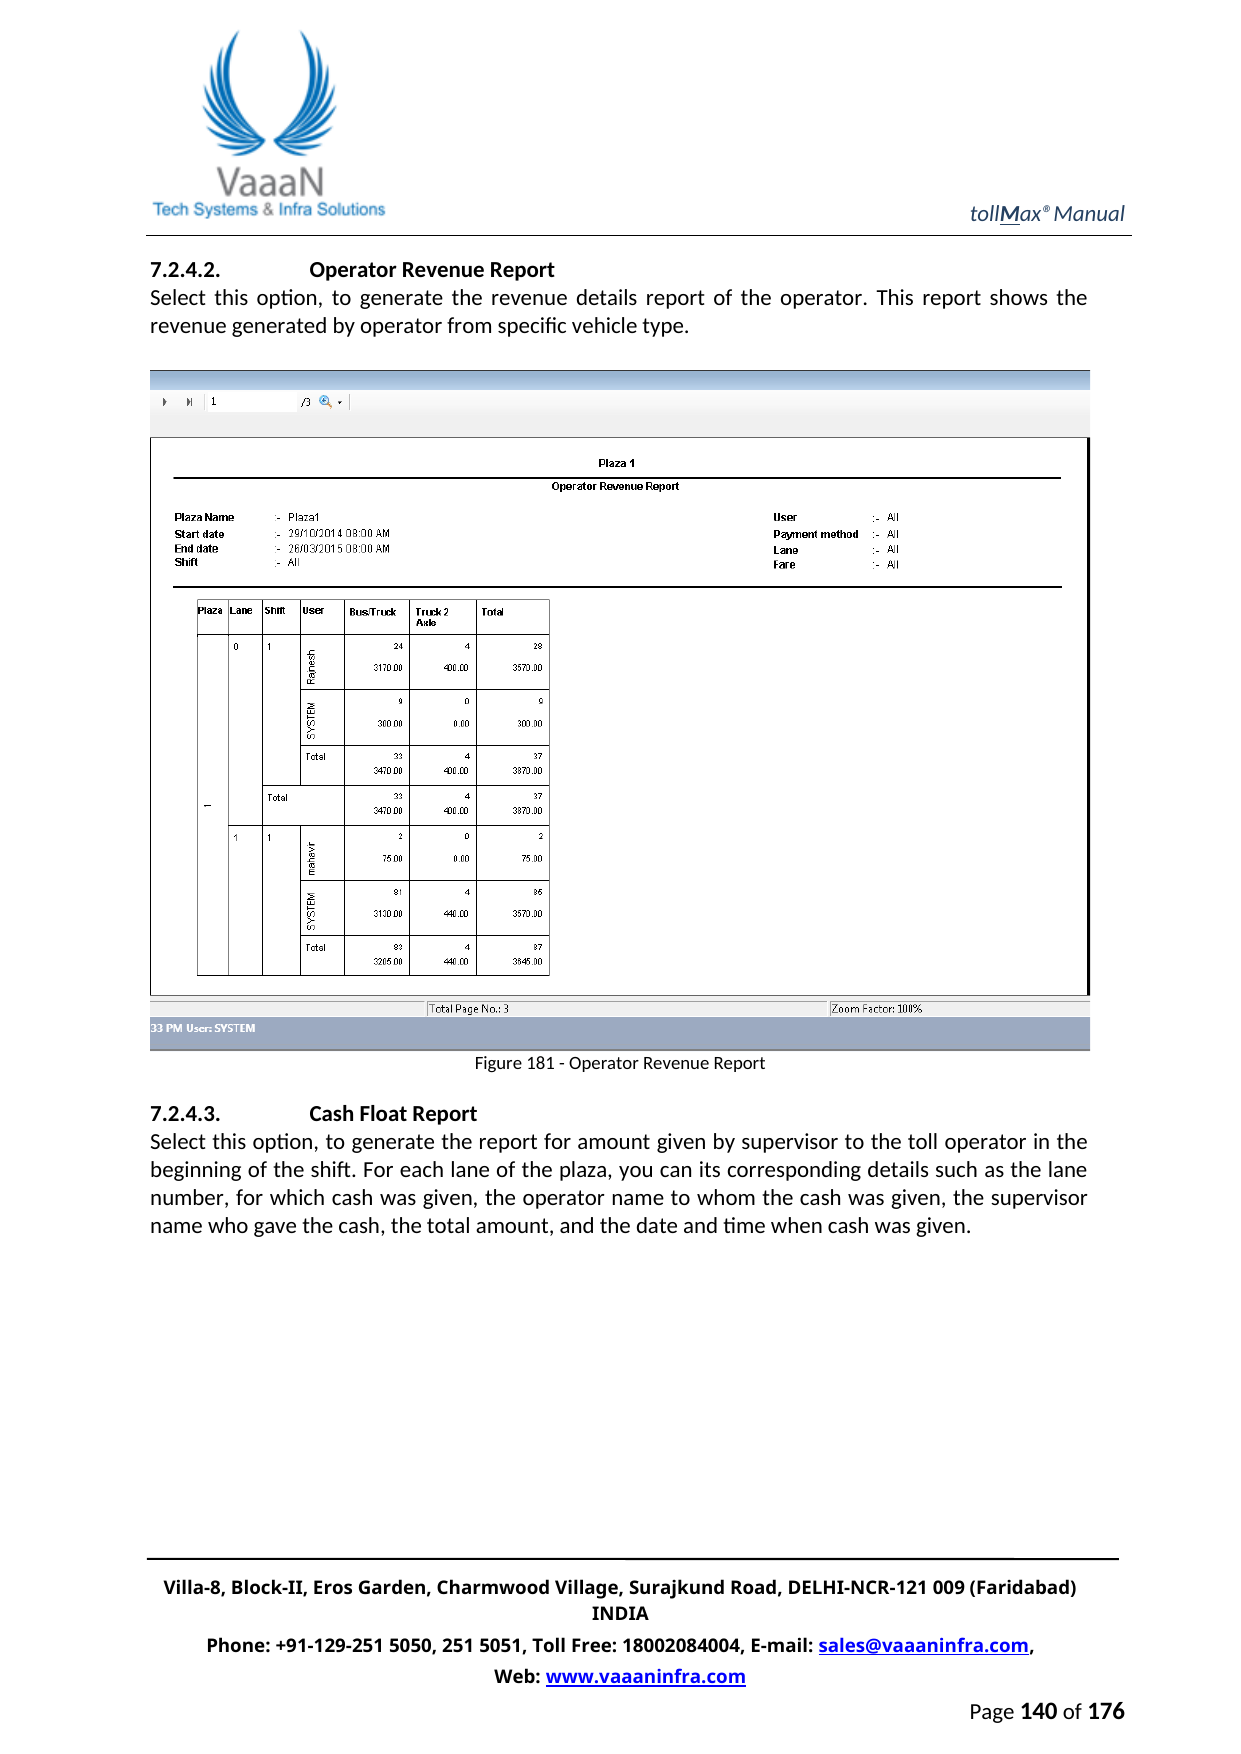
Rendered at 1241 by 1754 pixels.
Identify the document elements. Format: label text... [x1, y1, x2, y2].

subtitle Cash Float Report [150, 1099, 1090, 1127]
subtitle Operator Revenue Report [150, 256, 1090, 283]
text Figure 181 - Operator Revenue Report [150, 1052, 1090, 1074]
text Select this option, to generate the report for amount given by supervisor to the toll operator in the beginning of the shift. For each lane of the plaza, you can its corresponding details such as the lane number, for which cash was given, the operator name to whom the cash was given, the supervisor name who gave the cash, the total amount, and the date and time when cash was given. [150, 1127, 1090, 1239]
text Select this option, to generate the revenue details report of the operator. This report shows the revenue generated by operator from specific vehicle type. [150, 283, 1090, 339]
picture [150, 370, 1091, 1052]
picture [150, 28, 389, 222]
